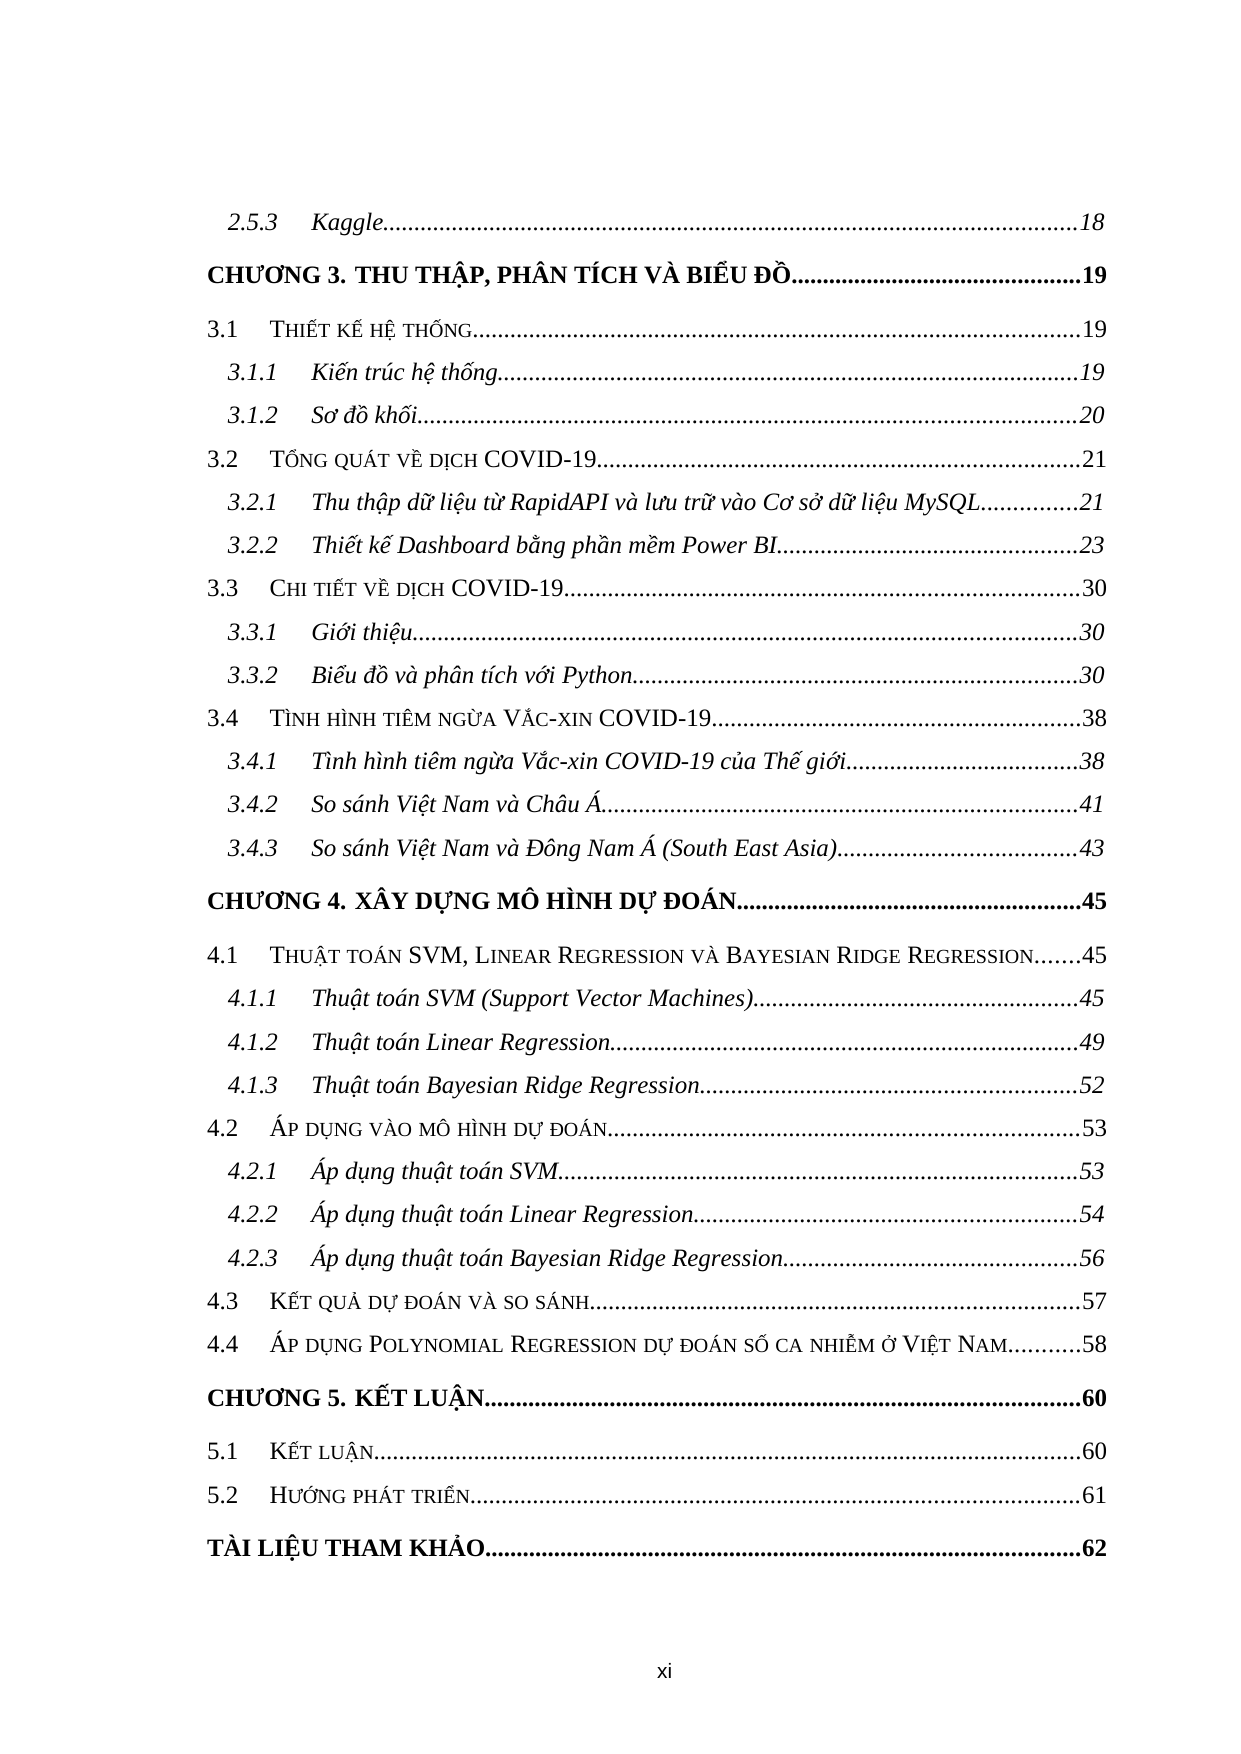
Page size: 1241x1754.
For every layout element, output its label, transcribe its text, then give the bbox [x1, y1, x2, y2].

text 4.2.3 Áp dụng thuật toán Bayesian Ridge Regression 56 [228, 1243, 1122, 1271]
text 3.2.1 Thu thập dữ liệu từ RapidAPI và lưu trữ vào Cơ sở dữ liệu MySQL 21 [228, 487, 1122, 516]
text 3.3 Chi tiết về dịch COVID-19 30 [207, 573, 1122, 602]
text 3.2 Tổng quát về dịch COVID-19 21 [207, 444, 1122, 472]
text 4.2.2 Áp dụng thuật toán Linear Regression 54 [228, 1199, 1122, 1228]
text 3.4.1 Tình hình tiêm ngừa Vắc-xin COVID-19 của Thế giới 38 [228, 746, 1122, 775]
text 4.3 Kết quả dự đoán và so sánh 57 [207, 1286, 1122, 1315]
text 3.4.2 So sánh Việt Nam và Châu Á 41 [228, 789, 1122, 818]
text 3.2.2 Thiết kế Dashboard bằng phần mềm Power BI 23 [228, 530, 1122, 559]
text 4.2 Áp dụng vào mô hình dự đoán 53 [207, 1113, 1122, 1142]
text 4.1.1 Thuật toán SVM (Support Vector Machines) 45 [228, 983, 1122, 1012]
text 3.1.1 Kiến trúc hệ thống 19 [228, 357, 1122, 386]
text 3.3.2 Biểu đồ và phân tích với Python 30 [228, 660, 1122, 689]
text 3.1 Thiết kế hệ thống 19 [207, 314, 1122, 343]
text 4.1 Thuật toán SVM, Linear Regression và Bayesian Ridge Regression 45 [207, 940, 1122, 969]
text CHƯƠNG 3. THU THẬP, PHÂN TÍCH VÀ BIỂU ĐỒ 19 [207, 260, 1122, 289]
text 3.4.3 So sánh Việt Nam và Đông Nam Á (South East Asia) 43 [228, 833, 1122, 862]
text 3.4 Tình hình tiêm ngừa Vắc-xin COVID-19 38 [207, 703, 1122, 732]
text 3.1.2 Sơ đồ khối 20 [228, 401, 1122, 429]
text 3.3.1 Giới thiệu 30 [228, 617, 1122, 645]
text 4.1.2 Thuật toán Linear Regression 49 [228, 1027, 1122, 1055]
text CHƯƠNG 5. KẾT LUẬN 60 [207, 1383, 1122, 1412]
text 5.2 Hướng phát triển 61 [207, 1480, 1122, 1508]
text 4.1.3 Thuật toán Bayesian Ridge Regression 52 [228, 1070, 1122, 1098]
text 4.4 Áp dụng Polynomial Regression dự đoán số ca nhiễm ở Việt Nam 58 [207, 1329, 1122, 1358]
text CHƯƠNG 4. XÂY DỰNG MÔ HÌNH DỰ ĐOÁN 45 [207, 886, 1122, 915]
text 4.2.1 Áp dụng thuật toán SVM 53 [228, 1156, 1122, 1185]
text 2.5.3 Kaggle 18 [228, 207, 1122, 236]
text TÀI LIỆU THAM KHẢO 62 [207, 1533, 1122, 1562]
text 5.1 Kết luận 60 [207, 1436, 1122, 1465]
